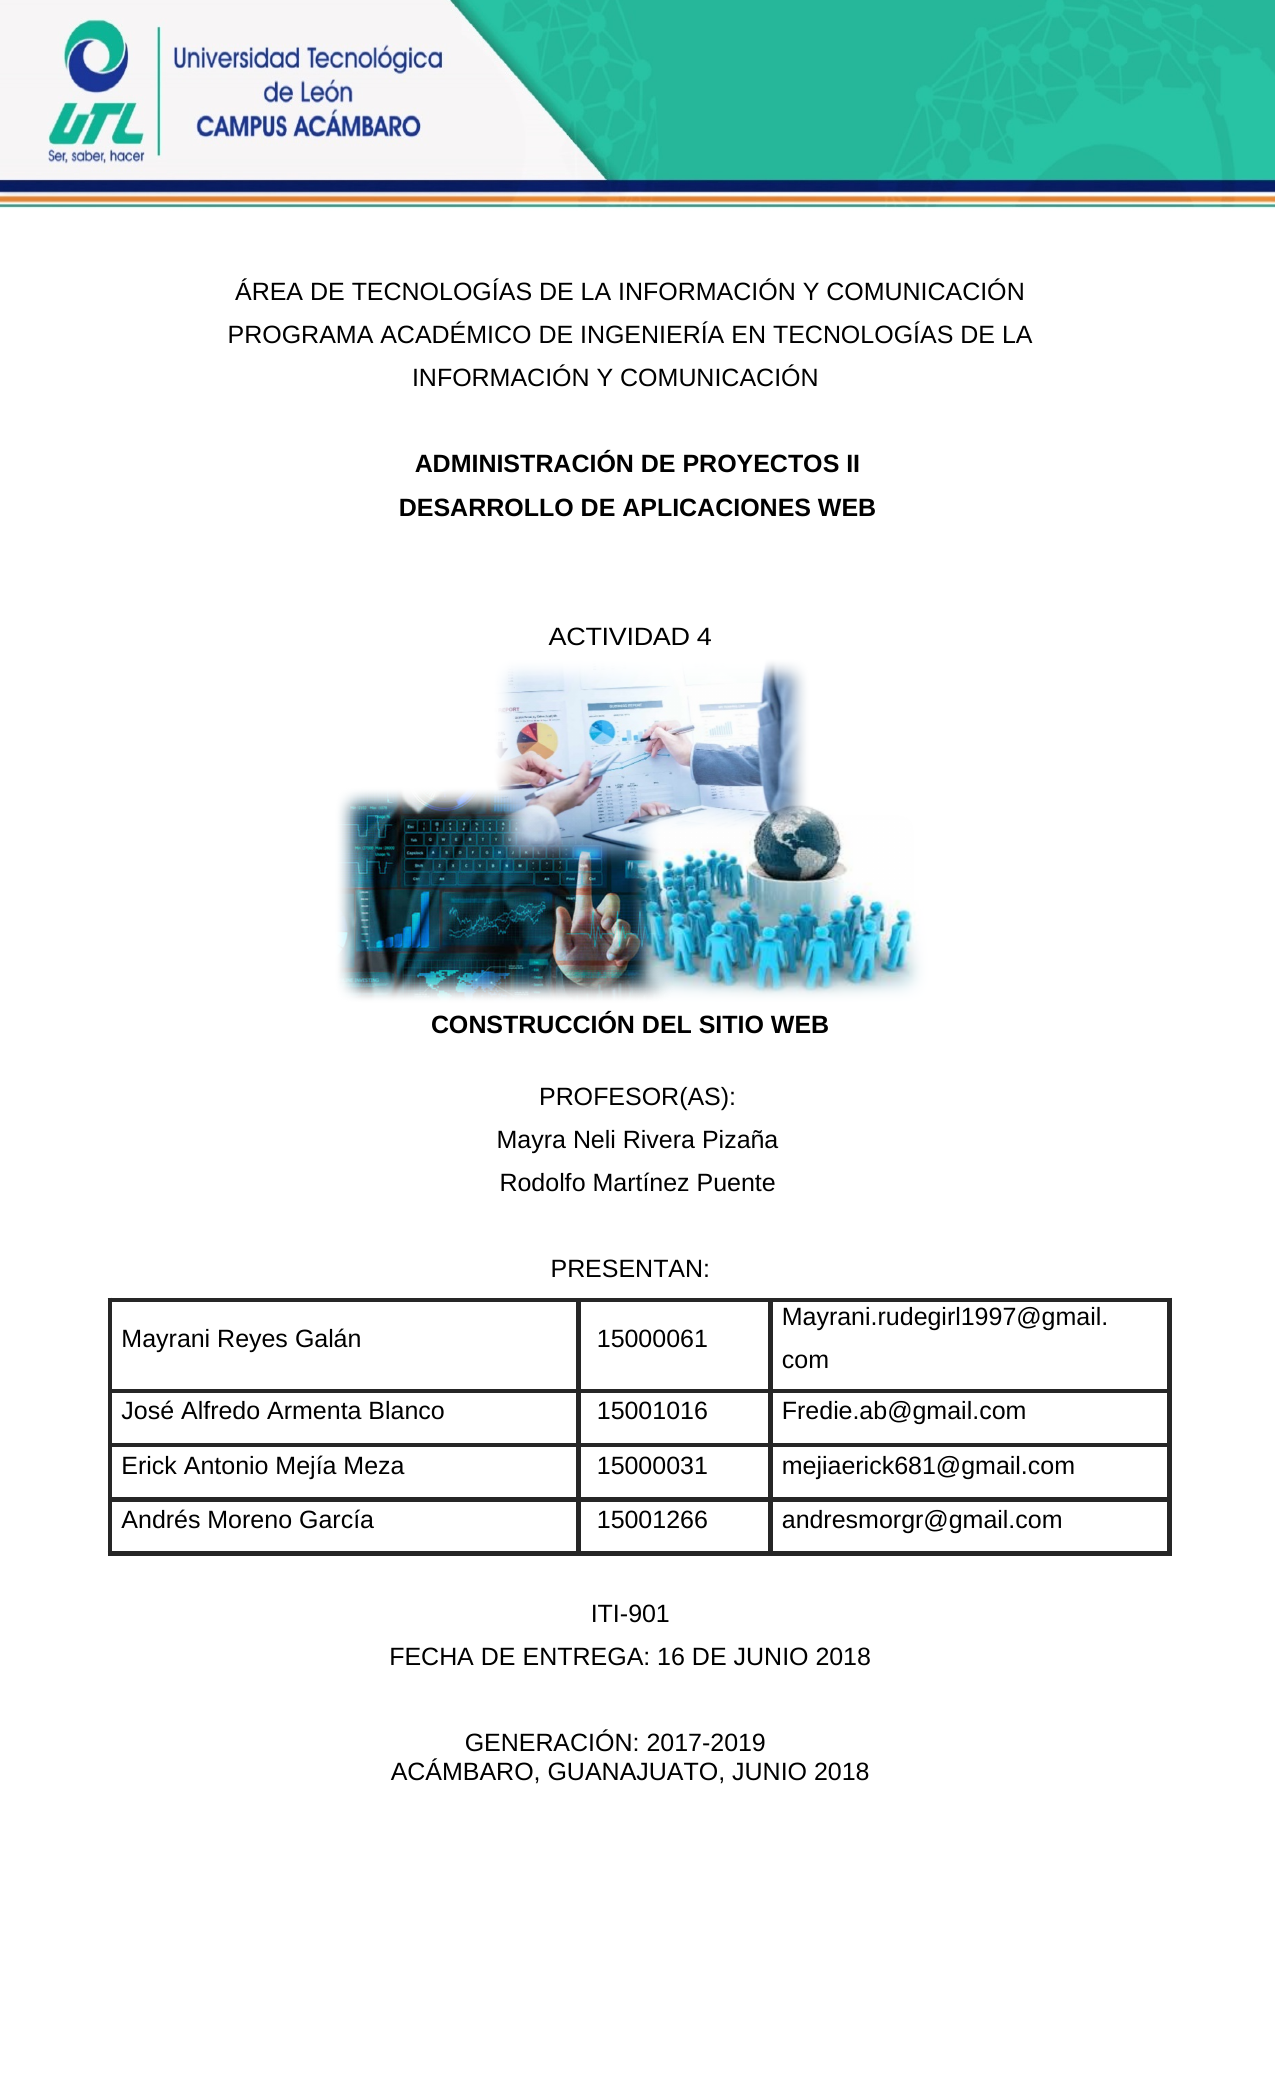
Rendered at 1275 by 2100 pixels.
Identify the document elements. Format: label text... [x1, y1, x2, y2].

table_cell andresmorgr@gmail.com [773, 1502, 1167, 1551]
table_header 15000061 [581, 1302, 768, 1388]
table_cell Erick Antonio Mejía Meza [112, 1447, 576, 1497]
table_cell 15000031 [581, 1447, 768, 1497]
table_cell Fredie.ab@gmail.com [773, 1393, 1167, 1443]
table_header Mayrani.rudegirl1997@gmail.com [773, 1302, 1167, 1388]
table_cell 15001266 [581, 1502, 768, 1551]
text DESARROLLO DE APLICACIONES WEB [177, 493, 1098, 521]
text PRESENTAN: [177, 1254, 1053, 1283]
text CONSTRUCCIÓN DEL SITIO WEB [177, 1010, 1053, 1039]
text Rodolfo Martínez Puente [177, 1168, 1098, 1197]
text PROGRAMA ACADÉMICO DE INGENIERÍA EN TECNOLOGÍAS DE LA INFORMACIÓN Y COMUNICACIÓN [177, 320, 1053, 392]
text ACTIVIDAD 4 [177, 622, 1053, 651]
text FECHA DE ENTREGA: 16 DE JUNIO 2018 [177, 1642, 1053, 1671]
table_cell mejiaerick681@gmail.com [773, 1447, 1167, 1497]
text PROFESOR(AS): [177, 1082, 1098, 1111]
table_cell José Alfredo Armenta Blanco [112, 1393, 576, 1443]
text ACÁMBARO, GUANAJUATO, JUNIO 2018 [177, 1757, 1053, 1786]
text ITI-901 [177, 1599, 1053, 1628]
text GENERACIÓN: 2017-2019 [177, 1728, 1053, 1757]
text Mayra Neli Rivera Pizaña [177, 1125, 1098, 1154]
picture [363, 687, 903, 977]
text ADMINISTRACIÓN DE PROYECTOS II [177, 449, 1098, 478]
text ÁREA DE TECNOLOGÍAS DE LA INFORMACIÓN Y COMUNICACIÓN [177, 277, 1053, 306]
table_cell 15001016 [581, 1393, 768, 1443]
table_cell Andrés Moreno García [112, 1502, 576, 1551]
picture [0, 0, 1275, 211]
table_header Mayrani Reyes Galán [112, 1302, 576, 1388]
